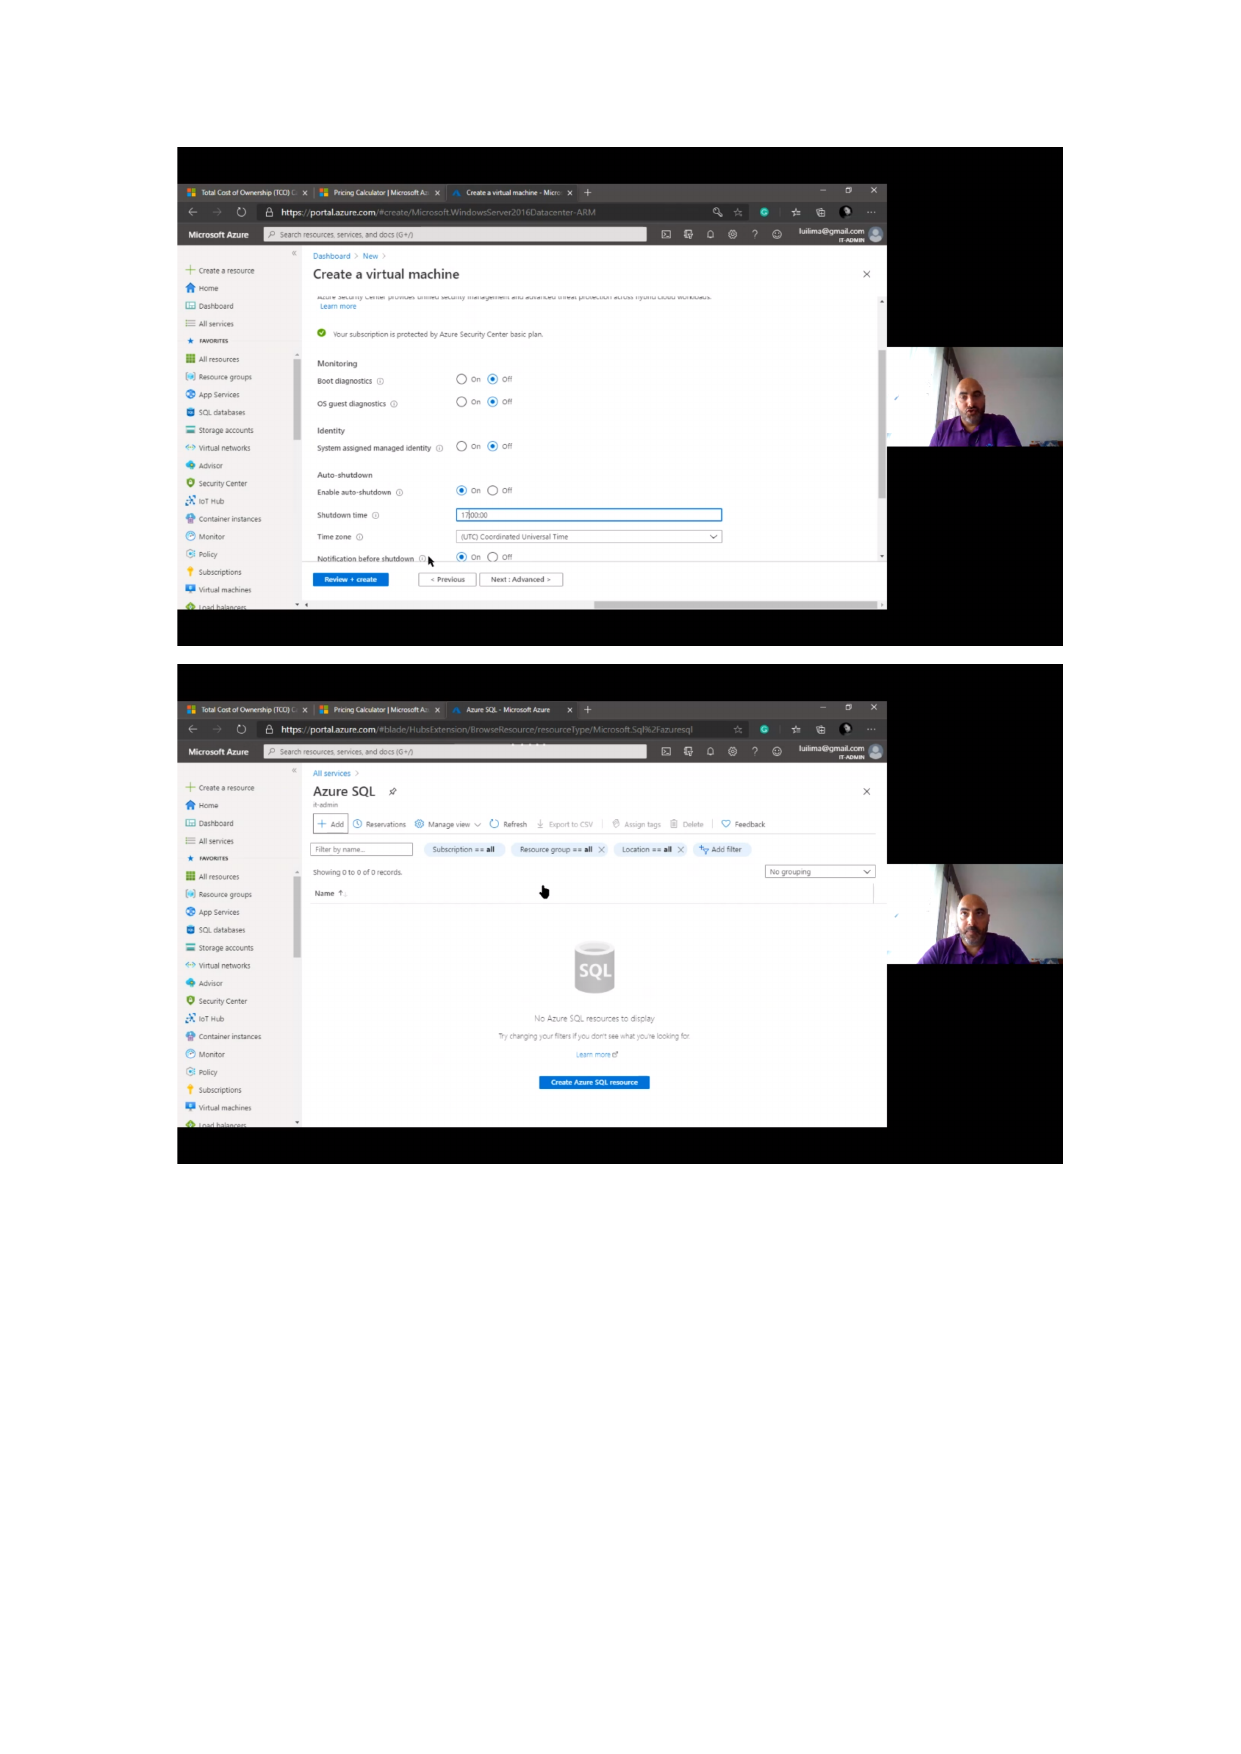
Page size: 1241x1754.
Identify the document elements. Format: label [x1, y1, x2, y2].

picture [177, 664, 1063, 1164]
picture [177, 147, 1063, 646]
